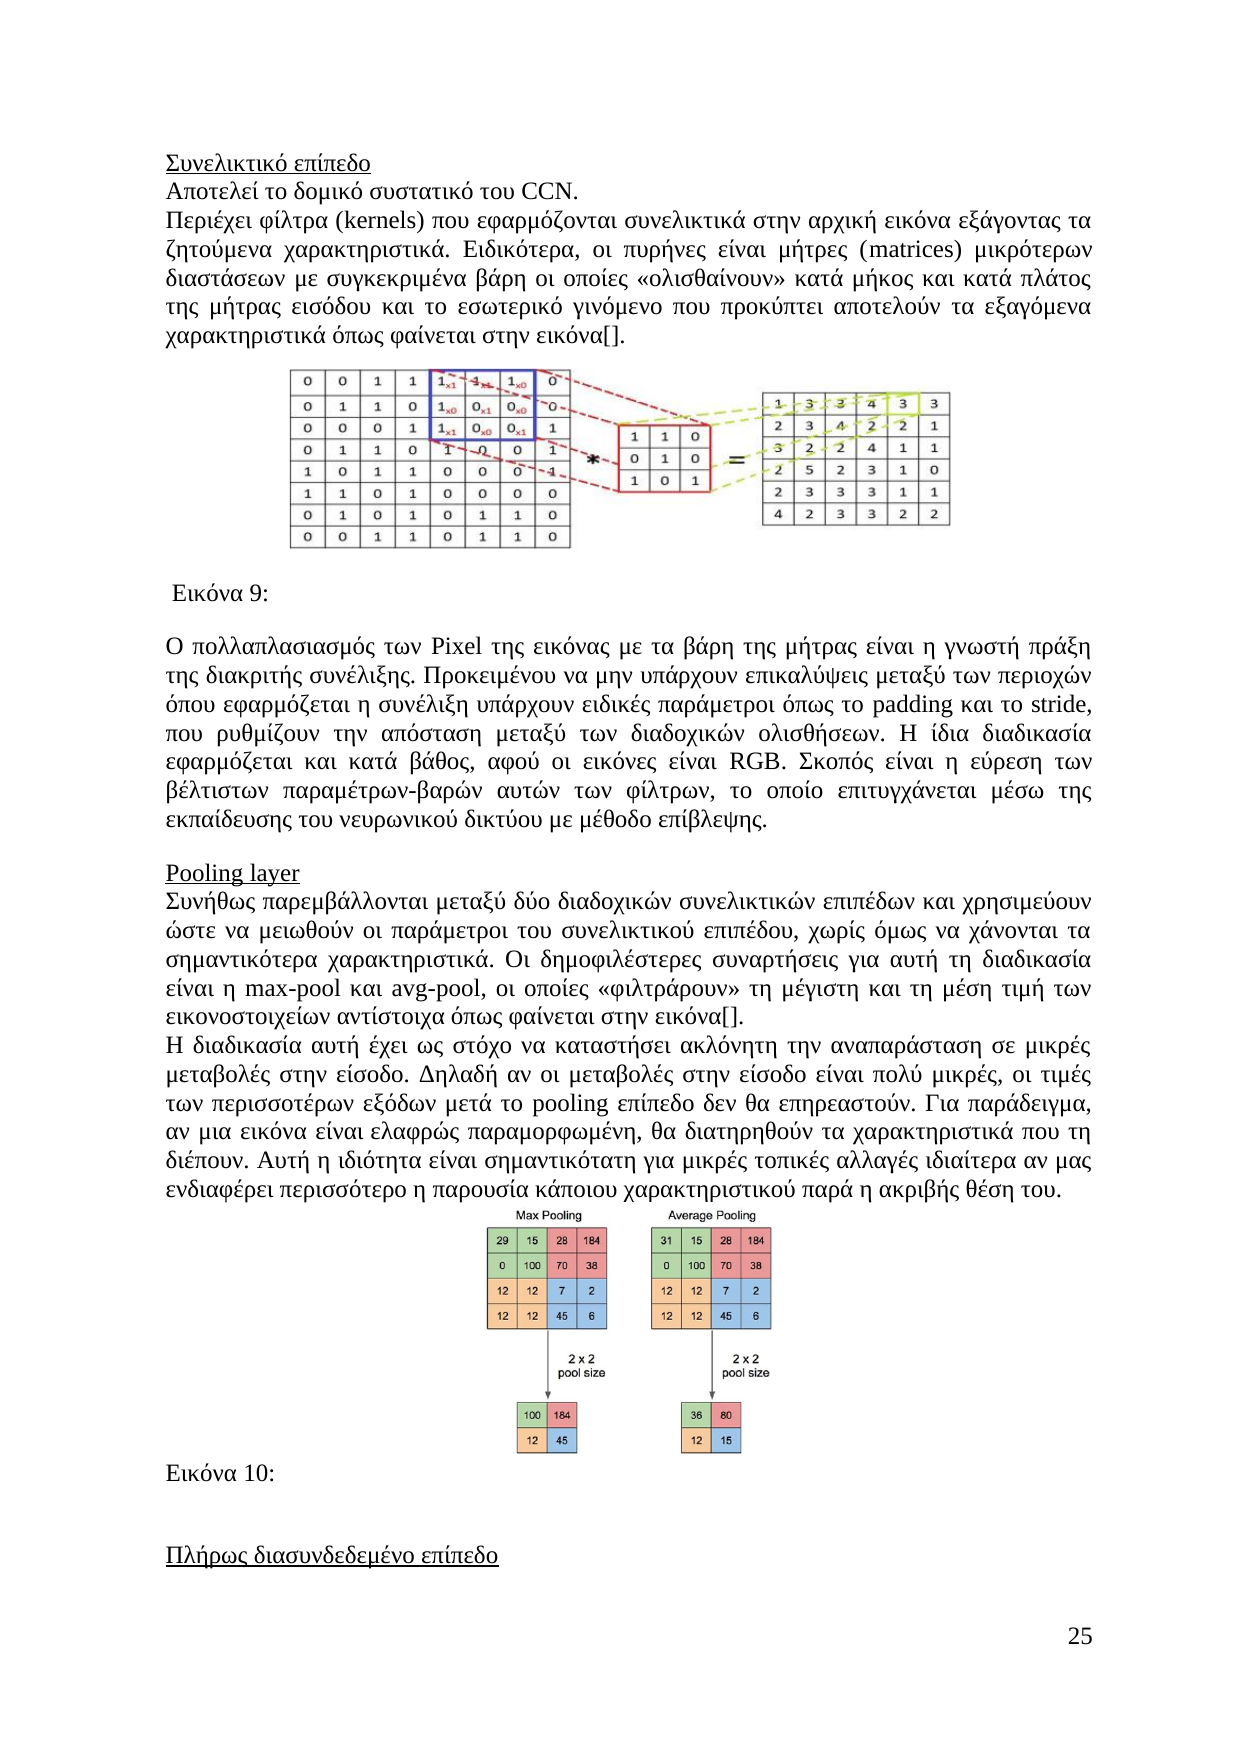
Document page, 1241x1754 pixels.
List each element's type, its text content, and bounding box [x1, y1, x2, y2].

text Πλήρως διασυνδεδεμένο επίπεδο [165, 1540, 1092, 1569]
text Αποτελεί το δομικό συστατικό του CCN. [165, 176, 1092, 205]
text Συνελικτικό επίπεδο [165, 148, 1092, 176]
text Pooling layer [165, 858, 1092, 886]
text Η διαδικασία αυτή έχει ως στόχο να καταστήσει ακλόνητη την αναπαράσταση σε μικρές μεταβολές στην είσοδο. Δηλαδή αν οι μεταβολές στην είσοδο είναι πολύ μικρές, οι τιμές των περισσοτέρων εξόδων μετά το pooling επίπεδο δεν θα επηρεαστούν. Για παράδειγμα, αν μια εικόνα είναι ελαφρώς παραμορφωμένη, θα διατηρηθούν τα χαρακτηριστικά που τη διέπουν. Αυτή η ιδιότητα είναι σημαντικότατη για μικρές τοπικές αλλαγές ιδιαίτερα αν μας ενδιαφέρει περισσότερο η παρουσία κάποιου χαρακτηριστικού παρά η ακριβής θέση του. [165, 1030, 1092, 1203]
picture [482, 1202, 776, 1458]
picture [289, 368, 951, 549]
text Περιέχει φίλτρα (kernels) που εφαρμόζονται συνελικτικά στην αρχική εικόνα εξάγοντας τα ζητούμενα χαρακτηριστικά. Ειδικότερα, οι πυρήνες είναι μήτρες (matrices) μικρότερων διαστάσεων με συγκεκριμένα βάρη οι οποίες «ολισθαίνουν» κατά μήκος και κατά πλάτος της μήτρας εισόδου και το εσωτερικό γινόμενο που προκύπτει αποτελούν τα εξαγόμενα χαρακτηριστικά όπως φαίνεται στην εικόνα[]. [165, 205, 1092, 349]
text Συνήθως παρεμβάλλονται μεταξύ δύο διαδοχικών συνελικτικών επιπέδων και χρησιμεύουν ώστε να μειωθούν οι παράμετροι του συνελικτικού επιπέδου, χωρίς όμως να χάνονται τα σημαντικότερα χαρακτηριστικά. Οι δημοφιλέστερες συναρτήσεις για αυτή τη διαδικασία είναι η max-pool και avg-pool, οι οποίες «φιλτράρουν» τη μέγιστη και τη μέση τιμή των εικονοστοιχείων αντίστοιχα όπως φαίνεται στην εικόνα[]. [165, 886, 1092, 1030]
text Εικόνα 9: [165, 578, 1092, 606]
text Ο πολλαπλασιασμός των Pixel της εικόνας με τα βάρη της μήτρας είναι η γνωστή πράξη της διακριτής συνέλιξης. Προκειμένου να μην υπάρχουν επικαλύψεις μεταξύ των περιοχών όπου εφαρμόζεται η συνέλιξη υπάρχουν ειδικές παράμετροι όπως το padding και το stride, που ρυθμίζουν την απόσταση μεταξύ των διαδοχικών ολισθήσεων. Η ίδια διαδικασία εφαρμόζεται και κατά βάθος, αφού οι εικόνες είναι RGB. Σκοπός είναι η εύρεση των βέλτιστων παραμέτρων-βαρών αυτών των φίλτρων, το οποίο επιτυγχάνεται μέσω της εκπαίδευσης του νευρωνικού δικτύου με μέθοδο επίβλεψης. [165, 631, 1092, 833]
